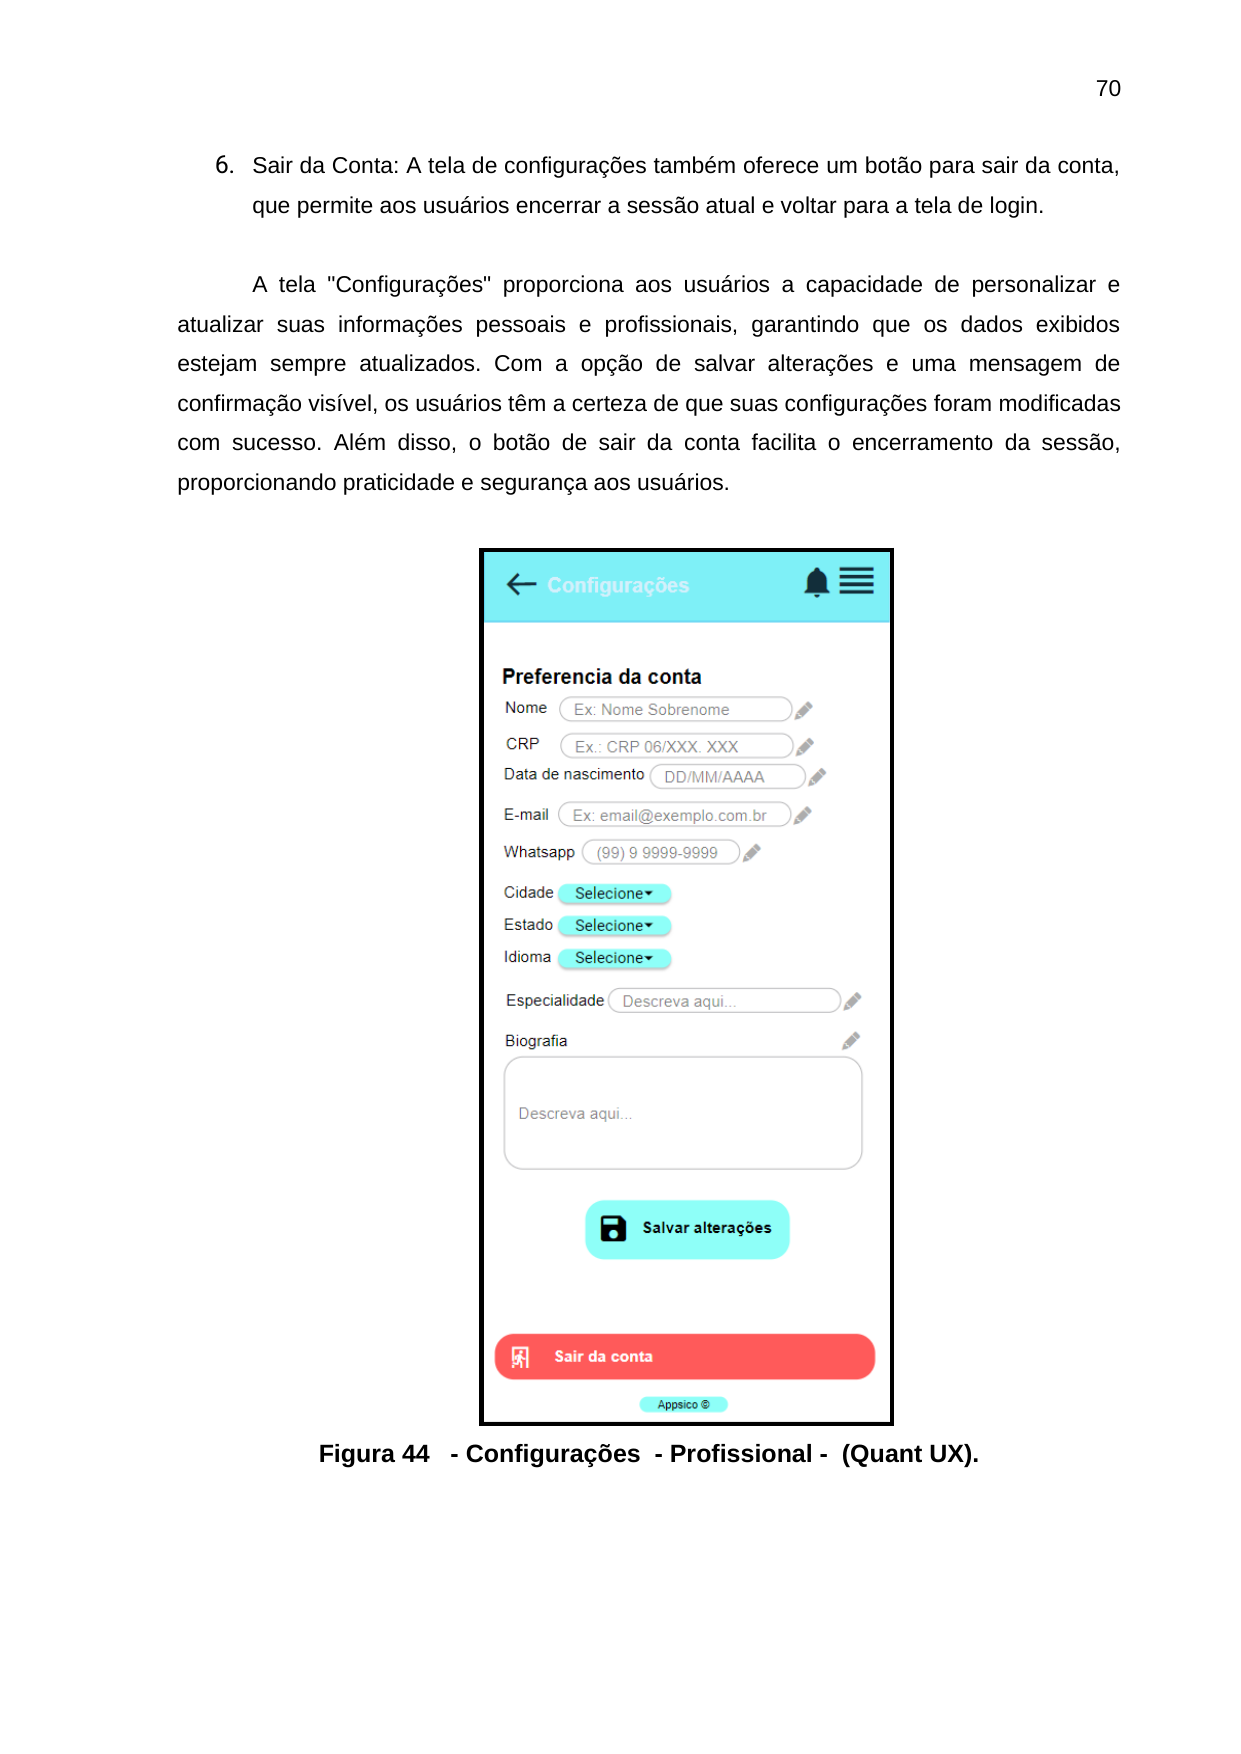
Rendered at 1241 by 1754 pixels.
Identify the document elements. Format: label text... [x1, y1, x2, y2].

text Figura 44 - Configurações - Profissional - (Quant UX). [177, 1439, 1121, 1468]
text A tela "Configurações" proporciona aos usuários a capacidade de personalizar e atualizar suas informações pessoais e profissionais, garantindo que os dados exibidos estejam sempre atualizados. Com a opção de salvar alterações e uma mensagem de confirmação visível, os usuários têm a certeza de que suas configurações foram modificadas com sucesso. Além disso, o botão de sair da conta facilita o encerramento da sessão, proporcionando praticidade e segurança aos usuários. [177, 271, 1121, 495]
picture [484, 552, 890, 1422]
list Sair da Conta: A tela de configurações também oferece um botão para sair da conta, que permite aos usuários encerrar a sessão atual e voltar para a tela de login. [214, 150, 1121, 219]
